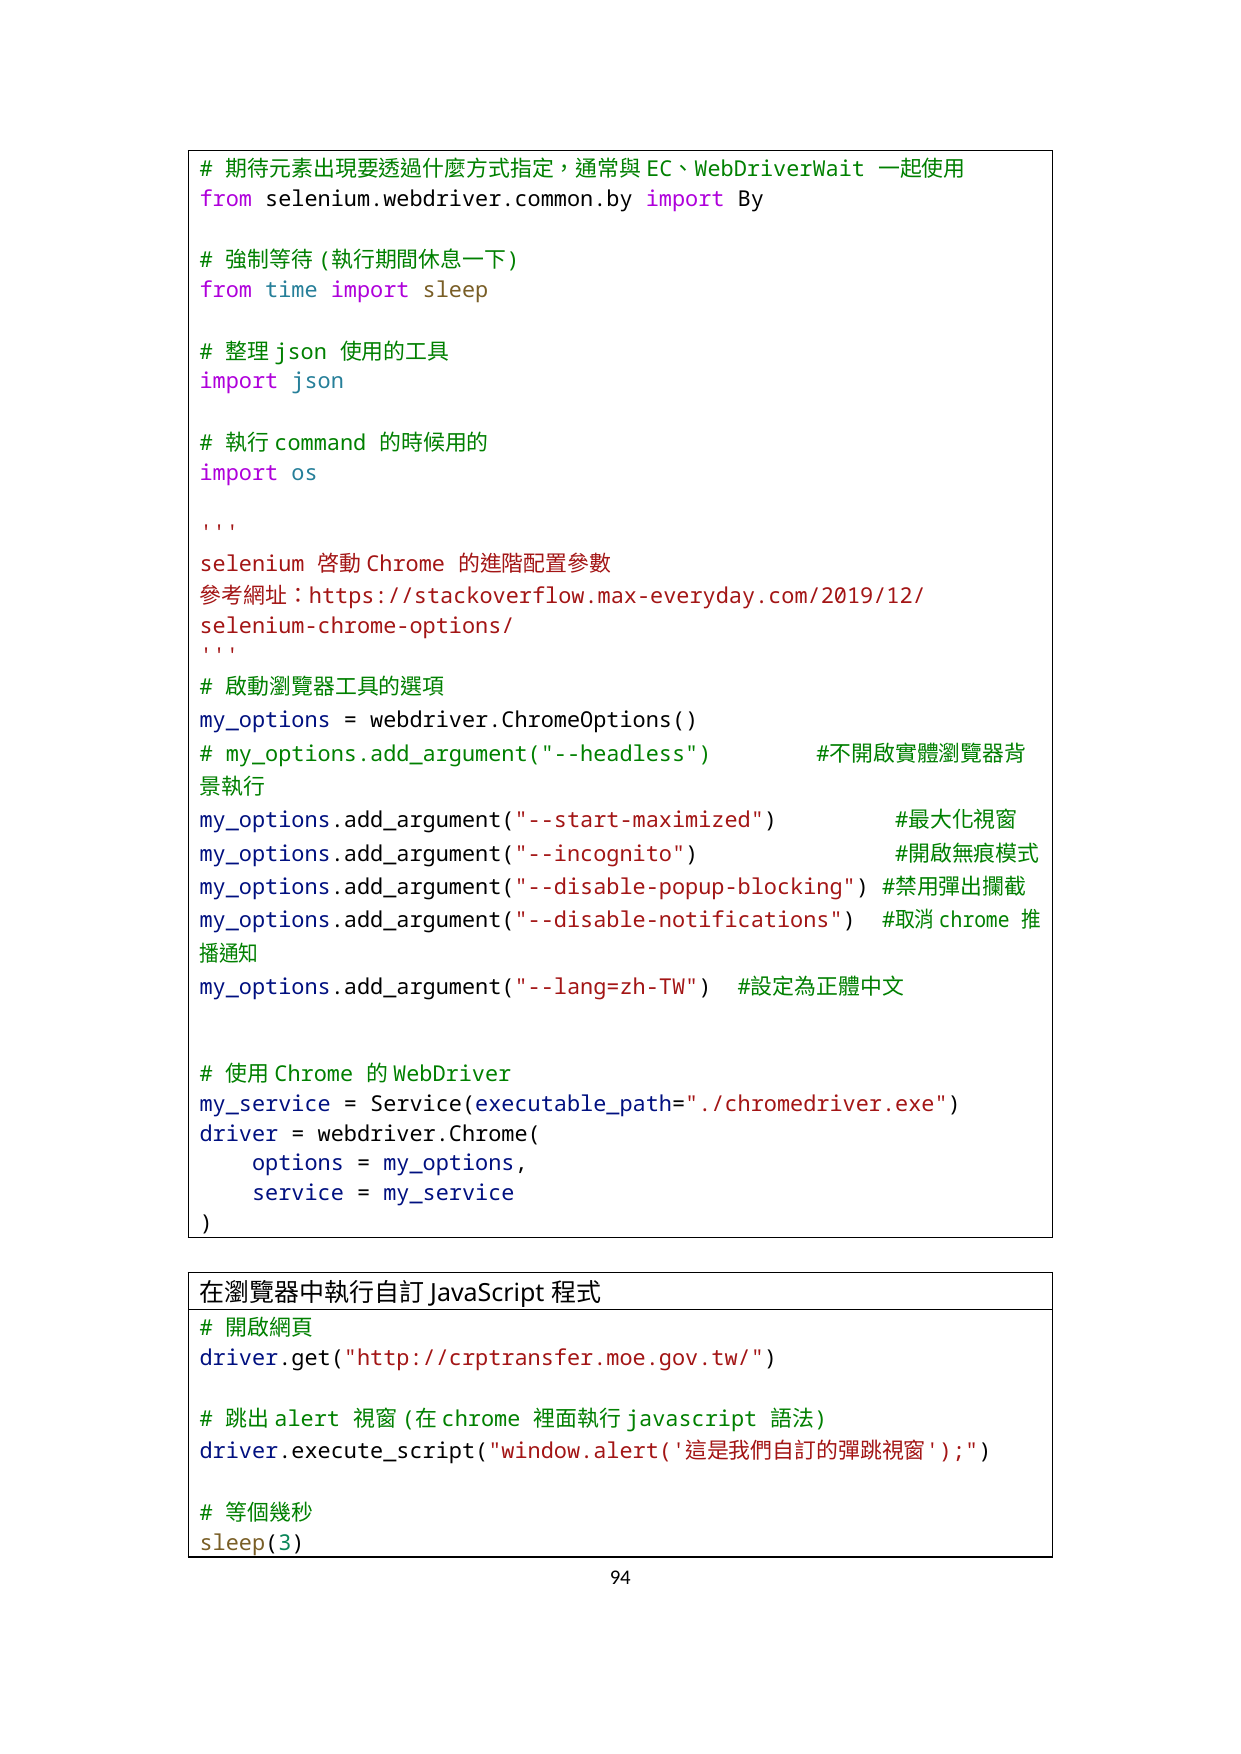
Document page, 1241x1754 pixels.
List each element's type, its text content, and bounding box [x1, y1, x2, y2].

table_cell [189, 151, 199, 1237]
table_header 在瀏覽器中執行自訂 JavaScript 程式 [189, 1273, 1052, 1309]
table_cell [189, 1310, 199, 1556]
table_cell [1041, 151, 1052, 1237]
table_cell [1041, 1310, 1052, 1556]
